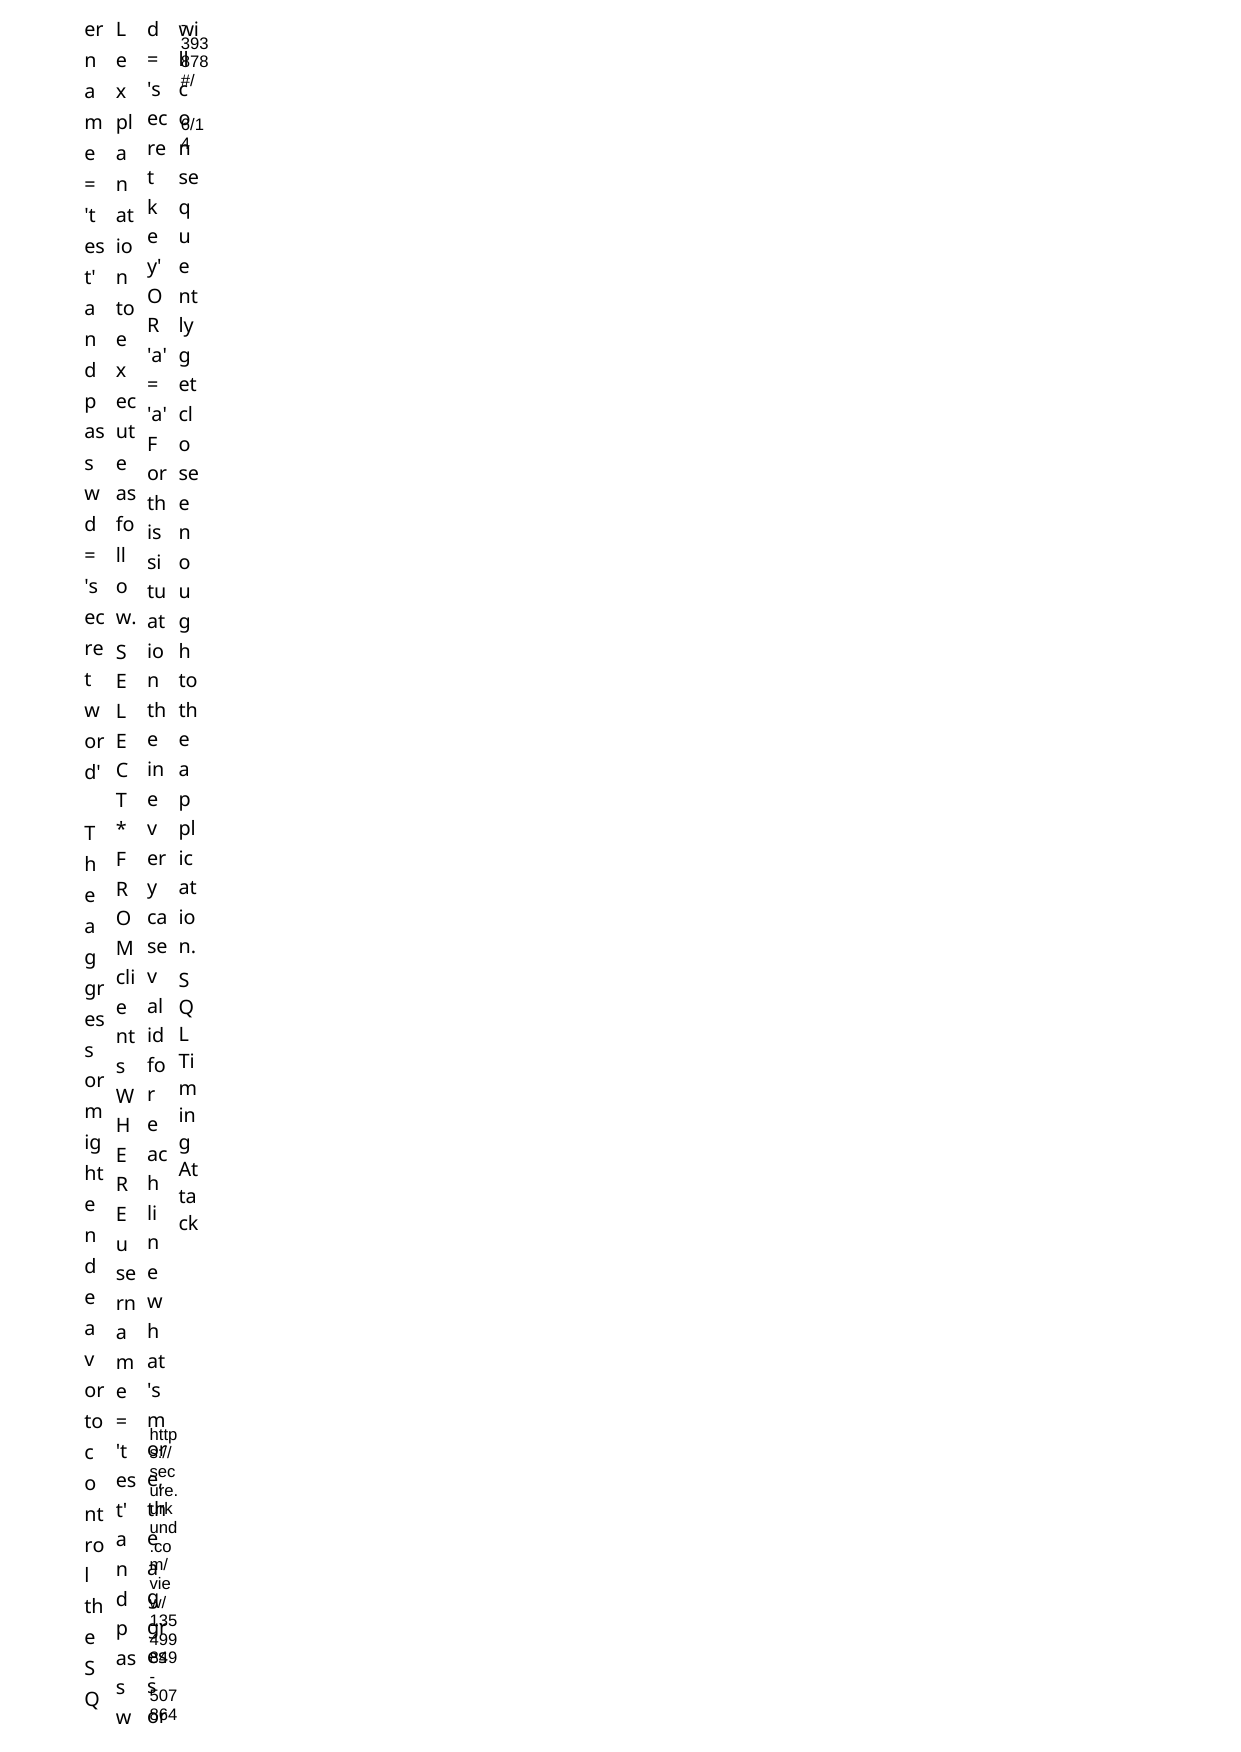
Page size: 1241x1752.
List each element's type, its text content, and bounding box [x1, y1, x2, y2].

text https://secure.urkund.com/view/135499849-507864-393878#/ 6/14 [181, 16, 212, 153]
text https://secure.urkund.com/view/135499849-507864-393878#/ 6/14 [149, 1425, 181, 1723]
